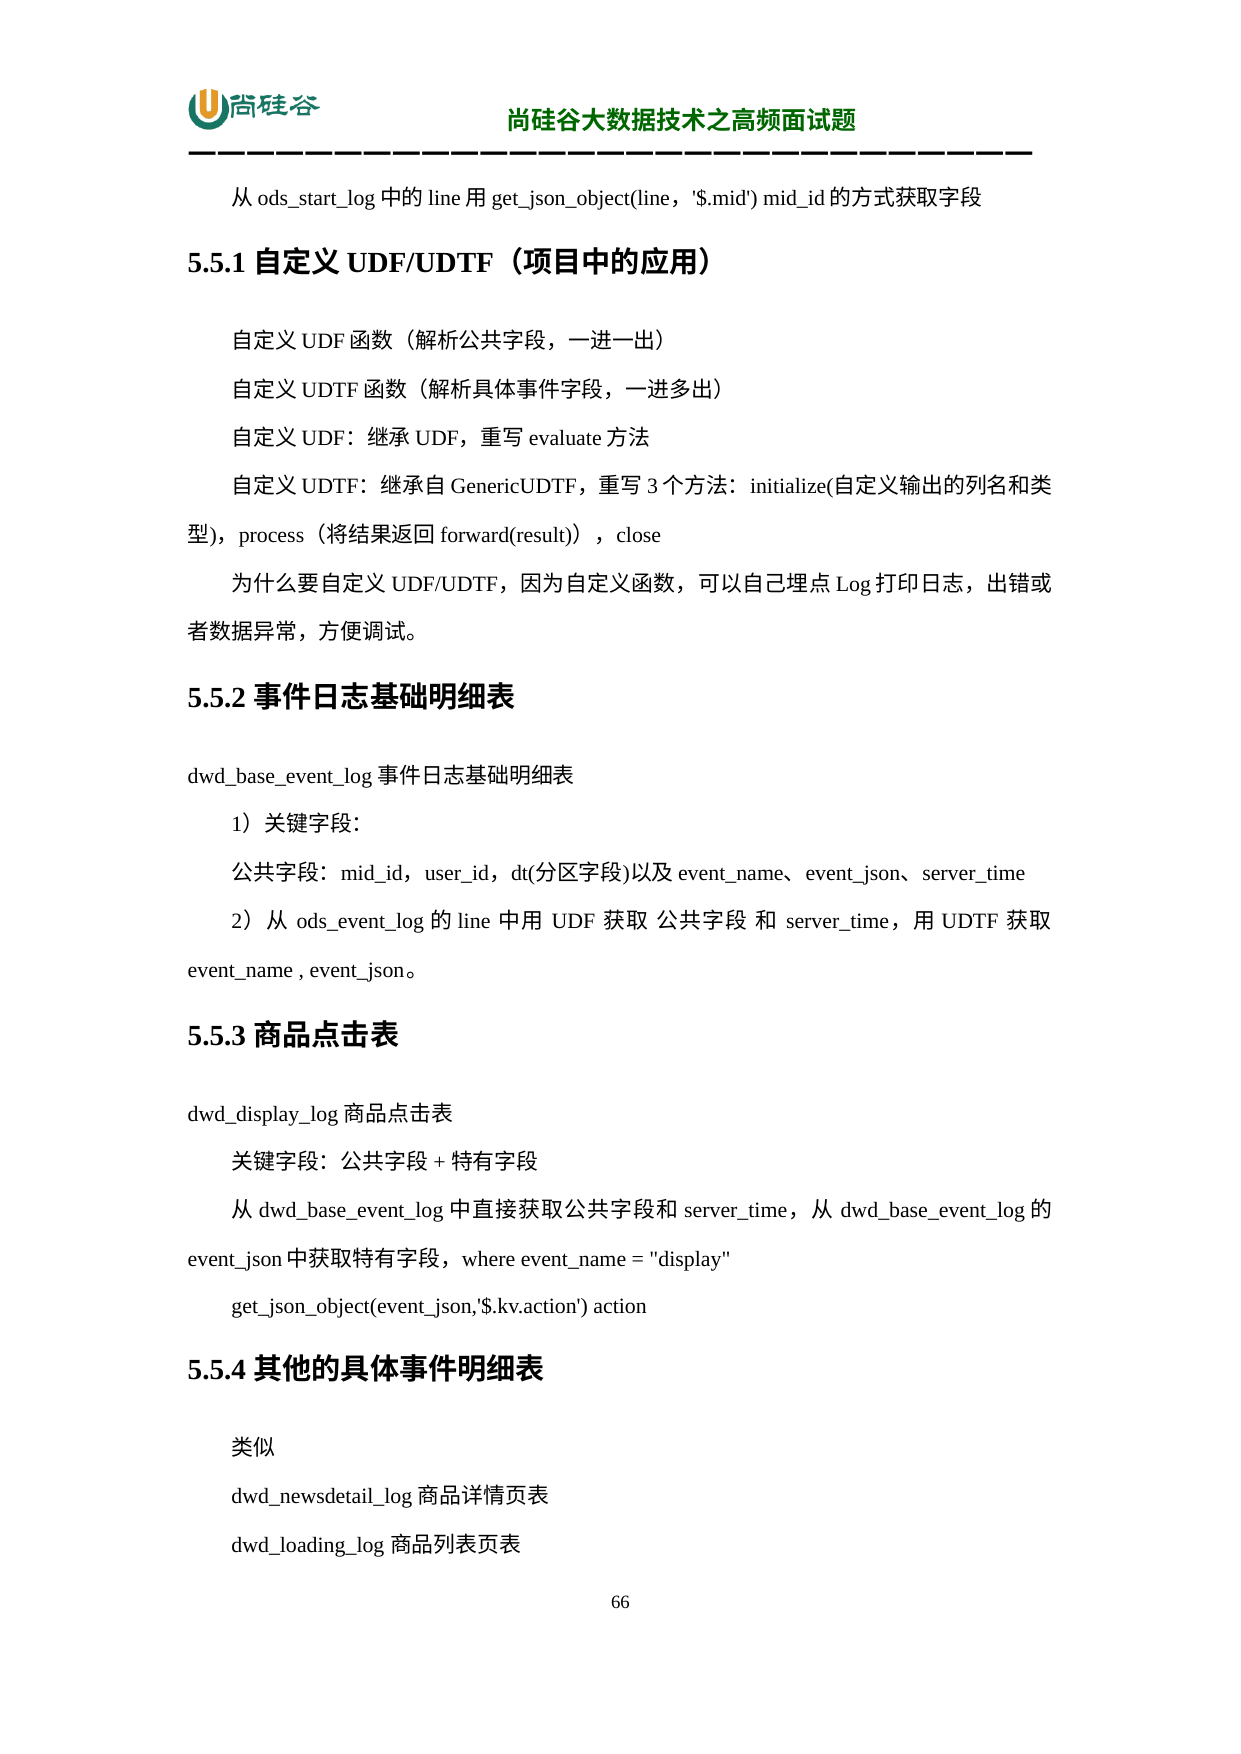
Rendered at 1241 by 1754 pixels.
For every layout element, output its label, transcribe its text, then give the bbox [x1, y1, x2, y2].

text dwd_display_log 商品点击表 [187, 1095, 1053, 1128]
text 关键字段：公共字段 + 特有字段 [187, 1143, 1053, 1176]
text 2）从 ods_event_log的line 中用 UDF 获取 公共字段 和 server_time，用UDTF 获取 event_name , event_json 。 [187, 903, 1053, 984]
subtitle 5.5.3 商品点击表 [187, 1000, 1053, 1065]
text 自定义UDTF函数（解析具体事件字段，一进多出） [187, 371, 1053, 404]
text dwd_loading_log 商品列表页表 [231, 1526, 1053, 1559]
subtitle 5.5.1 自定义UDF/UDTF（项目中的应用） [187, 228, 1053, 293]
text 公共字段：mid_id，user_id，dt(分区字段)以及event_name、event_json、server_time [187, 854, 1053, 887]
text 为什么要自定义UDF/UDTF，因为自定义函数，可以自己埋点Log打印日志，出错或者数据异常，方便调试。 [187, 565, 1053, 646]
text 从dwd_base_event_log中直接获取公共字段和server_time，从 dwd_base_event_log的 event_json中获取特有字段，where event_name = "display" [187, 1192, 1053, 1273]
picture [187, 88, 320, 130]
text 自定义UDF：继承UDF，重写evaluate方法 [187, 420, 1053, 452]
text dwd_newsdetail_log 商品详情页表 [231, 1478, 1053, 1510]
text get_json_object(event_json,'$.kv.action') action [187, 1289, 1053, 1321]
text 类似 [231, 1429, 1053, 1462]
text 从ods_start_log中的line用get_json_object(line，'$.mid') mid_id的方式获取字段 [187, 179, 1053, 212]
subtitle 5.5.2 事件日志基础明细表 [187, 662, 1053, 727]
text dwd_base_event_log 事件日志基础明细表 [187, 758, 1053, 790]
text 自定义UDF函数（解析公共字段，一进一出） [187, 323, 1053, 356]
text 自定义UDTF：继承自GenericUDTF，重写3个方法：initialize(自定义输出的列名和类型)，process（将结果返回forward(result)），close [187, 468, 1053, 549]
subtitle 5.5.4 其他的具体事件明细表 [187, 1334, 1053, 1399]
text 1）关键字段： [187, 806, 1053, 838]
